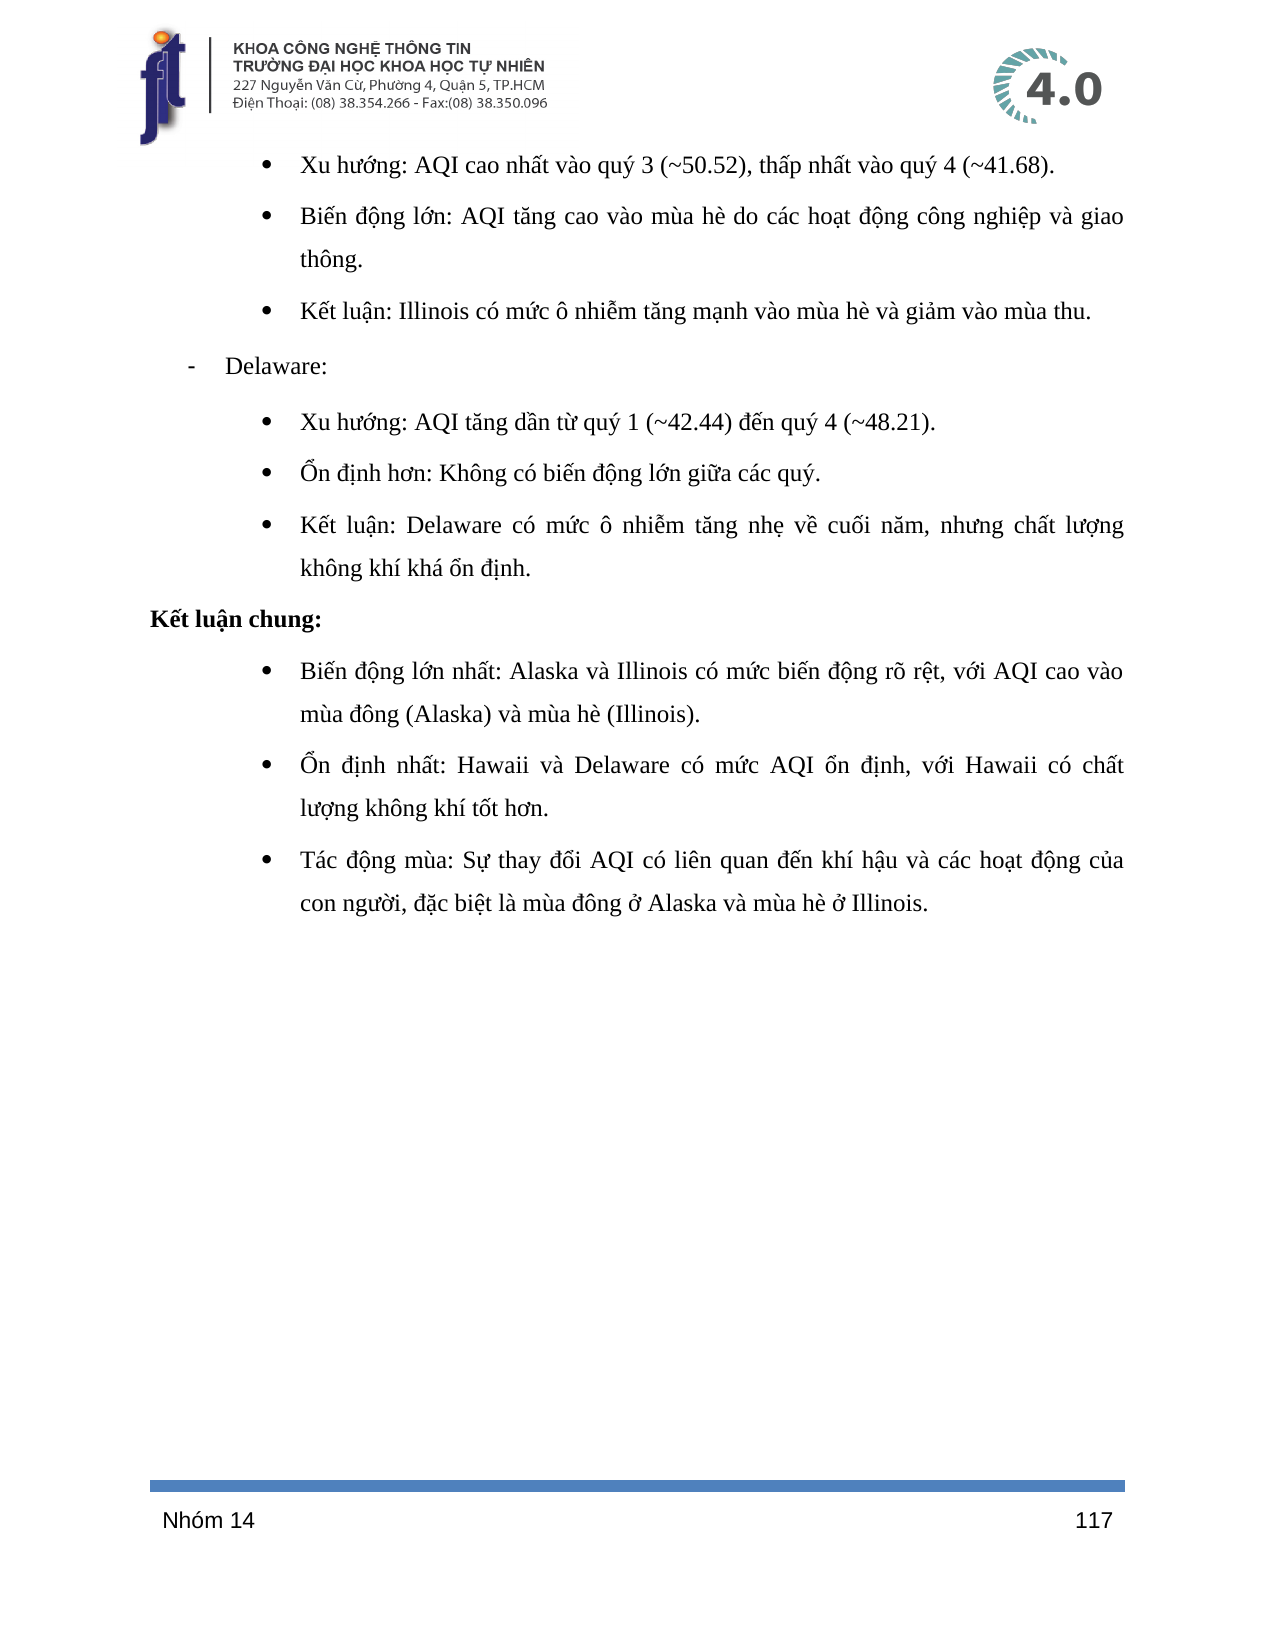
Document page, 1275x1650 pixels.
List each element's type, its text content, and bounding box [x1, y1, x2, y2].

picture [985, 41, 1108, 127]
picture [117, 21, 580, 167]
list Xu hướng: AQI cao nhất vào quý 3 (~50.52), thấp nhất vào quý 4 (~41.68). [262, 150, 1125, 179]
list Ổn định nhất: Hawaii và Delaware có mức AQI ổn định, với Hawaii có chất lượng không khí tốt hơn. [262, 750, 1125, 822]
list Kết luận: Delaware có mức ô nhiễm tăng nhẹ về cuối năm, nhưng chất lượng không khí khá ổn định. [262, 510, 1125, 582]
text Kết luận chung: [150, 604, 1125, 633]
list Ổn định hơn: Không có biến động lớn giữa các quý. [262, 458, 1125, 487]
list Kết luận: Illinois có mức ô nhiễm tăng mạnh vào mùa hè và giảm vào mùa thu. [262, 296, 1125, 325]
list Tác động mùa: Sự thay đổi AQI có liên quan đến khí hậu và các hoạt động của con người, đặc biệt là mùa đông ở Alaska và mùa hè ở Illinois. [262, 845, 1125, 917]
list Delaware: [187, 347, 1125, 382]
list Biến động lớn nhất: Alaska và Illinois có mức biến động rõ rệt, với AQI cao vào mùa đông (Alaska) và mùa hè (Illinois). [262, 656, 1125, 728]
list Xu hướng: AQI tăng dần từ quý 1 (~42.44) đến quý 4 (~48.21). [262, 407, 1125, 436]
list Biến động lớn: AQI tăng cao vào mùa hè do các hoạt động công nghiệp và giao thông. [262, 201, 1125, 273]
